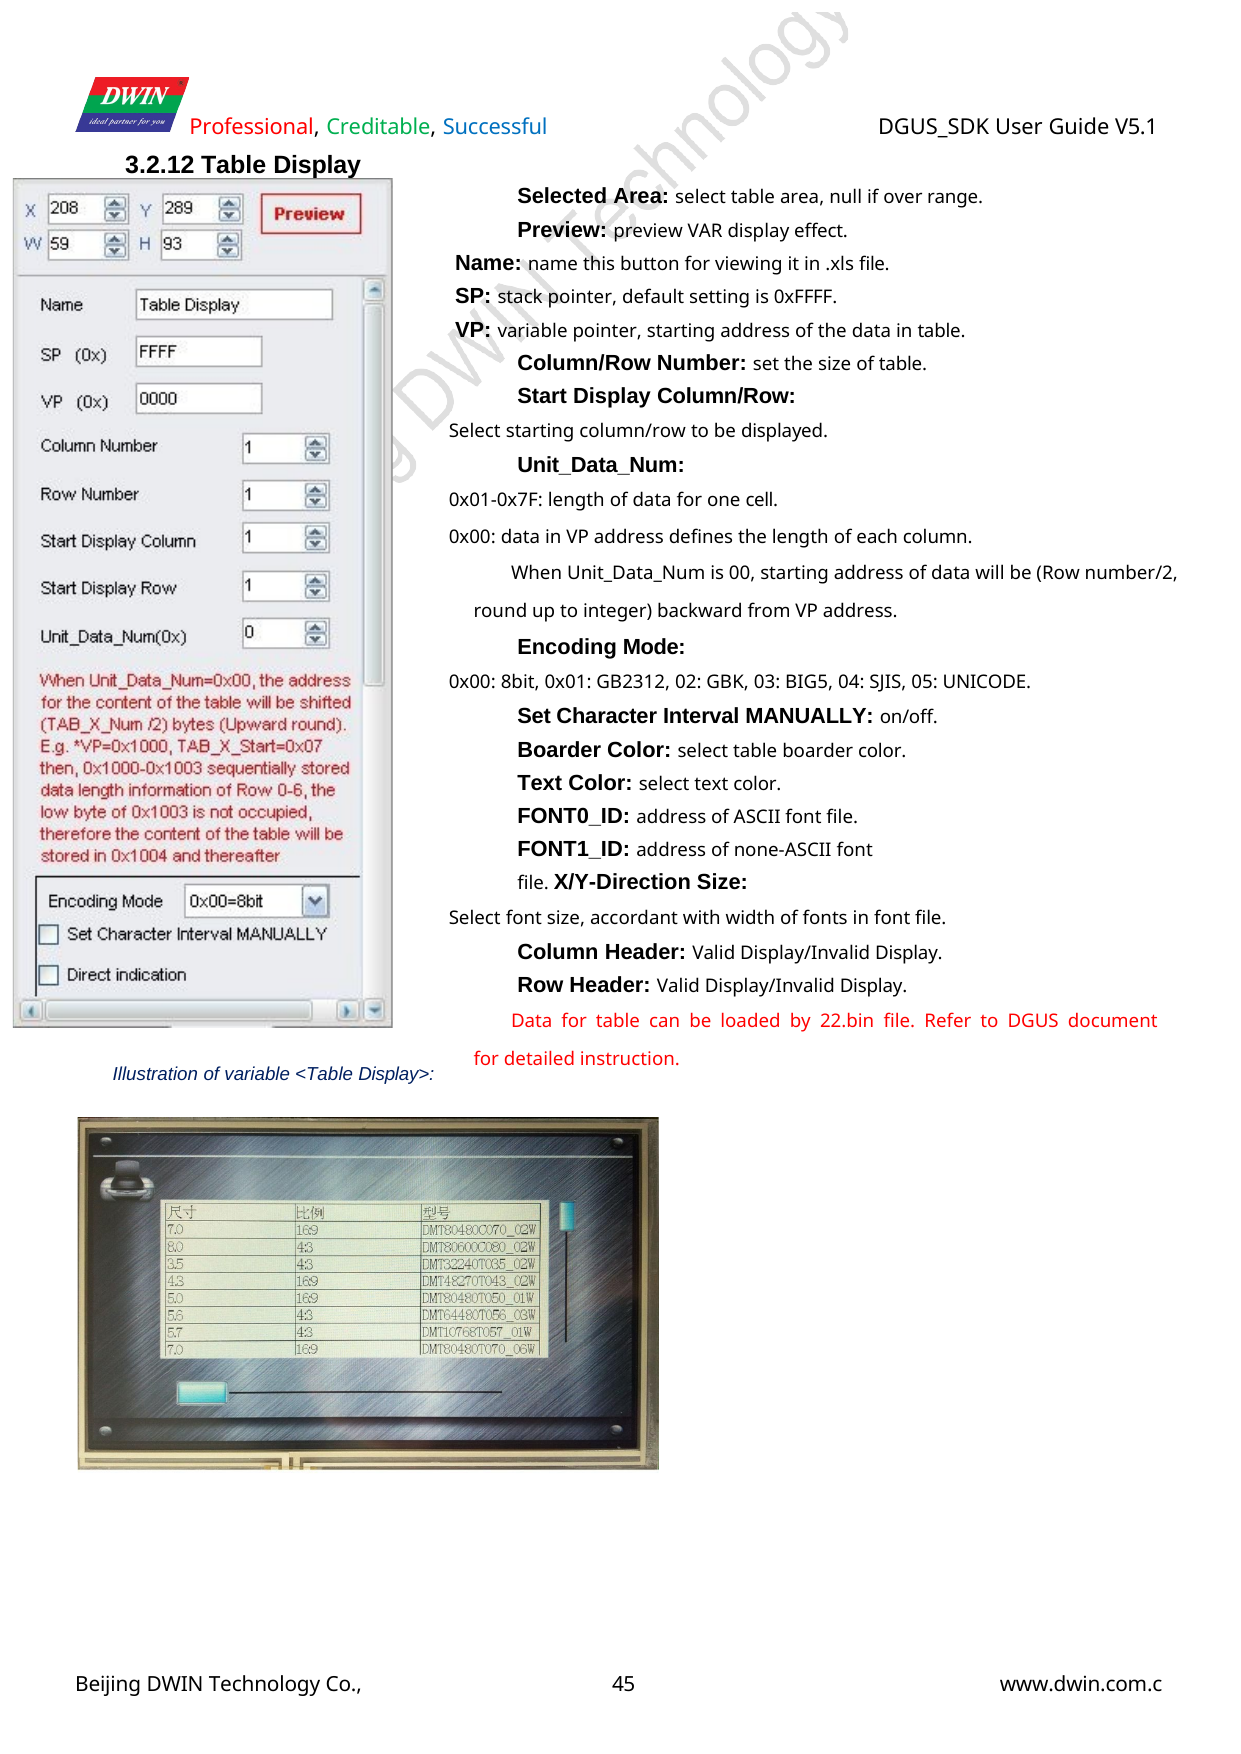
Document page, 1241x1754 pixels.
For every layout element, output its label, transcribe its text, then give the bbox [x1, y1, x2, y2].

text Boarder Color: select table boarder color. [517, 737, 1181, 763]
picture [451, 531, 456, 542]
text Column/Row Number: set the size of table. [517, 350, 1181, 376]
text Preview: preview VAR display effect. [517, 217, 1181, 243]
text FONT0_ID: address of ASCII font file. FONT1_ID: address of none-ASCII font file. X/Y-Direction Size: [517, 803, 897, 895]
subtitle Table Display [125, 150, 1181, 179]
text 0x00: data in VP address defines the length of each column. [456, 523, 1181, 548]
text Column Header: Valid Display/Invalid Display. [517, 939, 1181, 965]
text 0x00: 8bit, 0x01: GB2312, 02: GBK, 03: BIG5, 04: SJIS, 05: UNICODE. [456, 669, 1181, 694]
text Professional, Creditable, Successful DGUS_SDK User Guide V5.1 [189, 111, 1181, 141]
text Illustration of variable <Table Display>: [112, 1063, 454, 1084]
text SP: stack pointer, default setting is 0xFFFF. [456, 283, 1181, 309]
subtitle Unit_Data_Num: [517, 452, 1181, 477]
text When Unit_Data_Num is 00, starting address of data will be (Row number/2, round up to integer) backward from VP address. [473, 559, 1181, 623]
subtitle Set Character Interval MANUALLY: on/off. [517, 703, 1181, 729]
text VP: variable pointer, starting address of the data in table. [456, 317, 1181, 343]
subtitle Start Display Column/Row: [517, 383, 1181, 408]
picture [451, 494, 456, 505]
picture [75, 77, 190, 132]
text 0x01-0x7F: length of data for one cell. [456, 486, 1181, 512]
text Selected Area: select table area, null if over range. [517, 183, 1181, 209]
text Name: name this button for viewing it in .xls file. [456, 250, 1181, 276]
picture [219, 12, 849, 111]
text Select font size, accordant with width of fonts in font file. [456, 904, 1181, 930]
picture [219, 141, 849, 150]
subtitle Encoding Mode: [517, 636, 1181, 659]
text Select starting column/row to be displayed. [456, 417, 1181, 443]
picture [77, 1117, 659, 1474]
text Data for table can be loaded by 22.bin file. Refer to DGUS document for detailed instruction. [473, 1007, 1181, 1071]
text Row Header: Valid Display/Invalid Display. [517, 972, 1181, 998]
picture [12, 178, 849, 1028]
text Text Color: select text color. [517, 770, 1181, 796]
